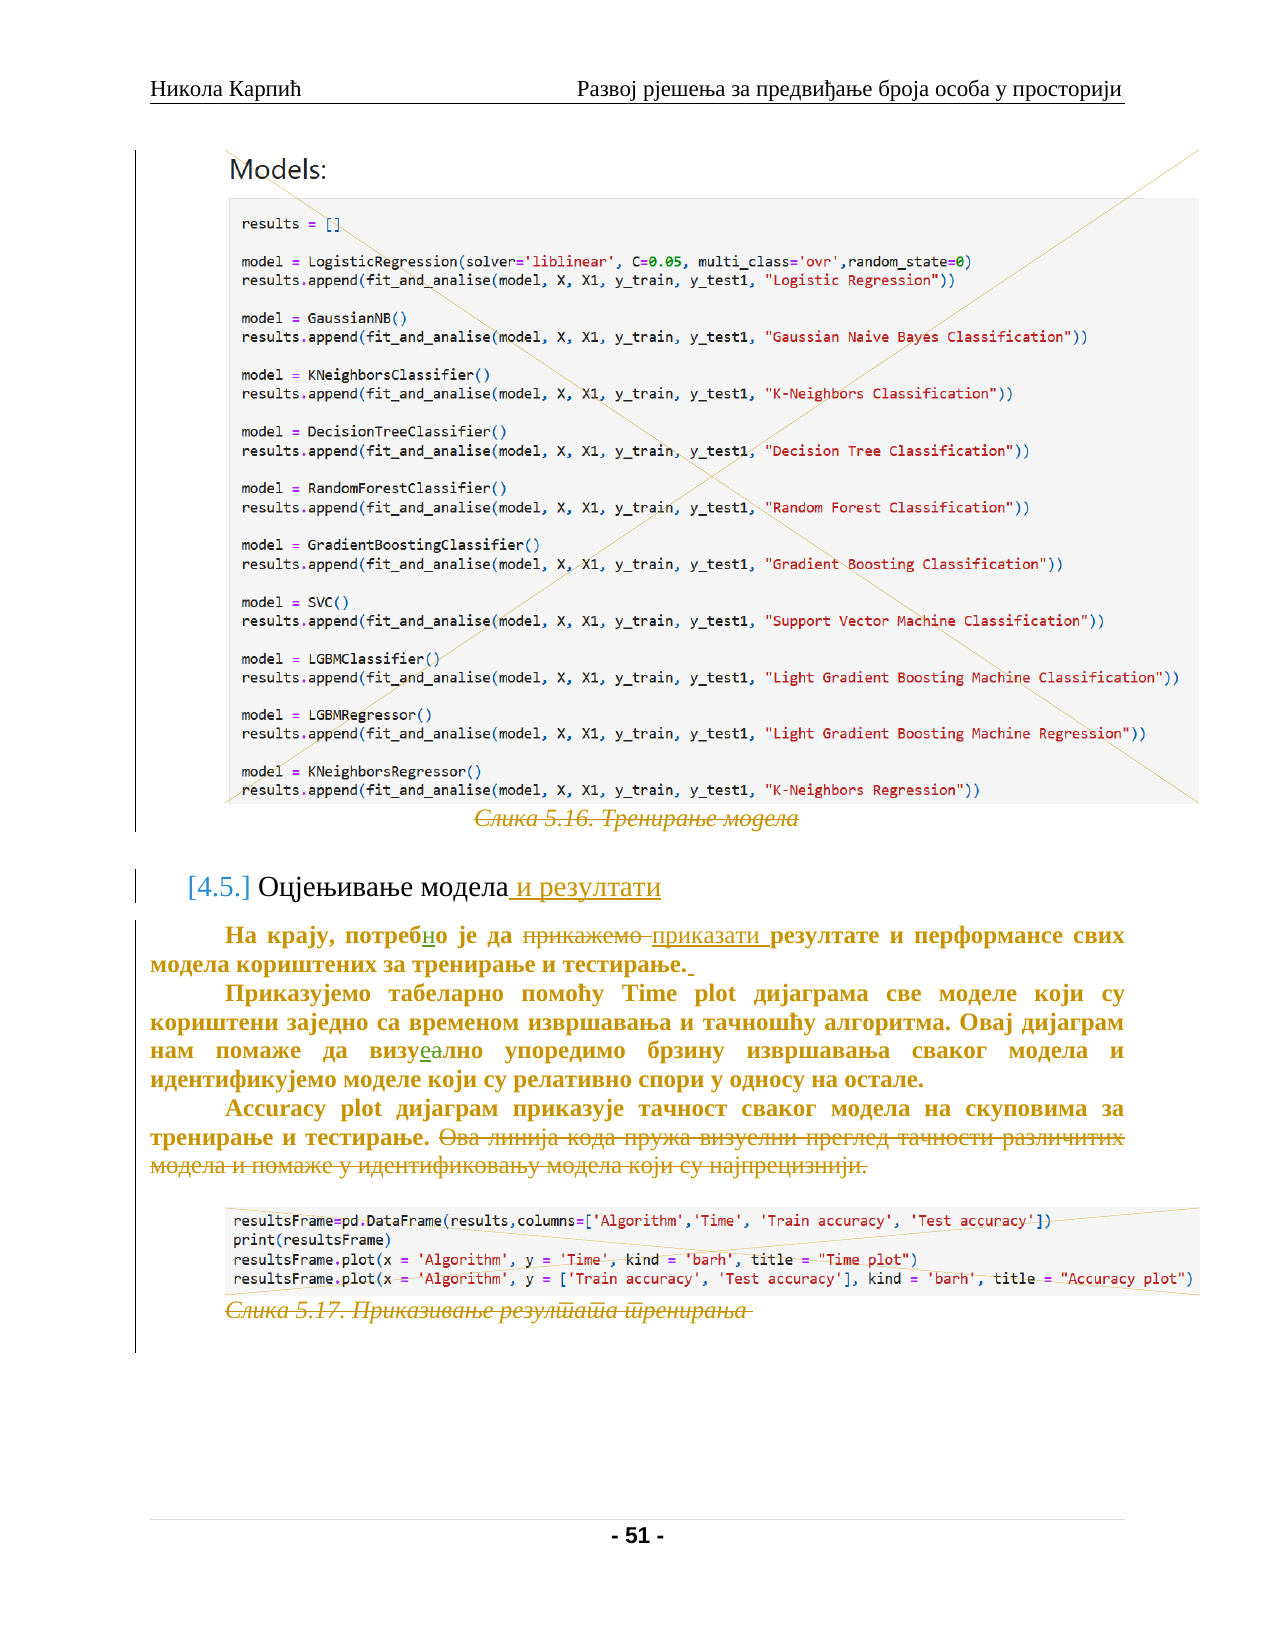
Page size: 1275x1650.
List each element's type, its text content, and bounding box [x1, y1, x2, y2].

picture [227, 150, 1197, 475]
text Accuracy plot дијаграм приказује тачност сваког модела на скуповима за тренирање и тестирање. [150, 1093, 1125, 1179]
picture [713, 151, 1199, 802]
picture [228, 1207, 1197, 1251]
picture [227, 1252, 1198, 1296]
subtitle Оцјењивање модела [187, 869, 1125, 903]
picture [720, 1209, 1200, 1294]
text Приказујемо табеларно помоћу Time plot дијаграма све моделе који су кориштени заједно са временом извршавања и тачношћу алгоритма. Овај дијаграм нам помаже да визулно упоредимо брзину извршавања сваког модела и идентификујемо моделе који су релативно спори у односу на остале. [150, 978, 1125, 1093]
text На крају, потребо је да резултате и перформансе свих модела кориштених за тренирање и тестирање. [150, 920, 1125, 978]
picture [226, 478, 1198, 804]
picture [225, 1209, 705, 1294]
picture [225, 151, 710, 802]
